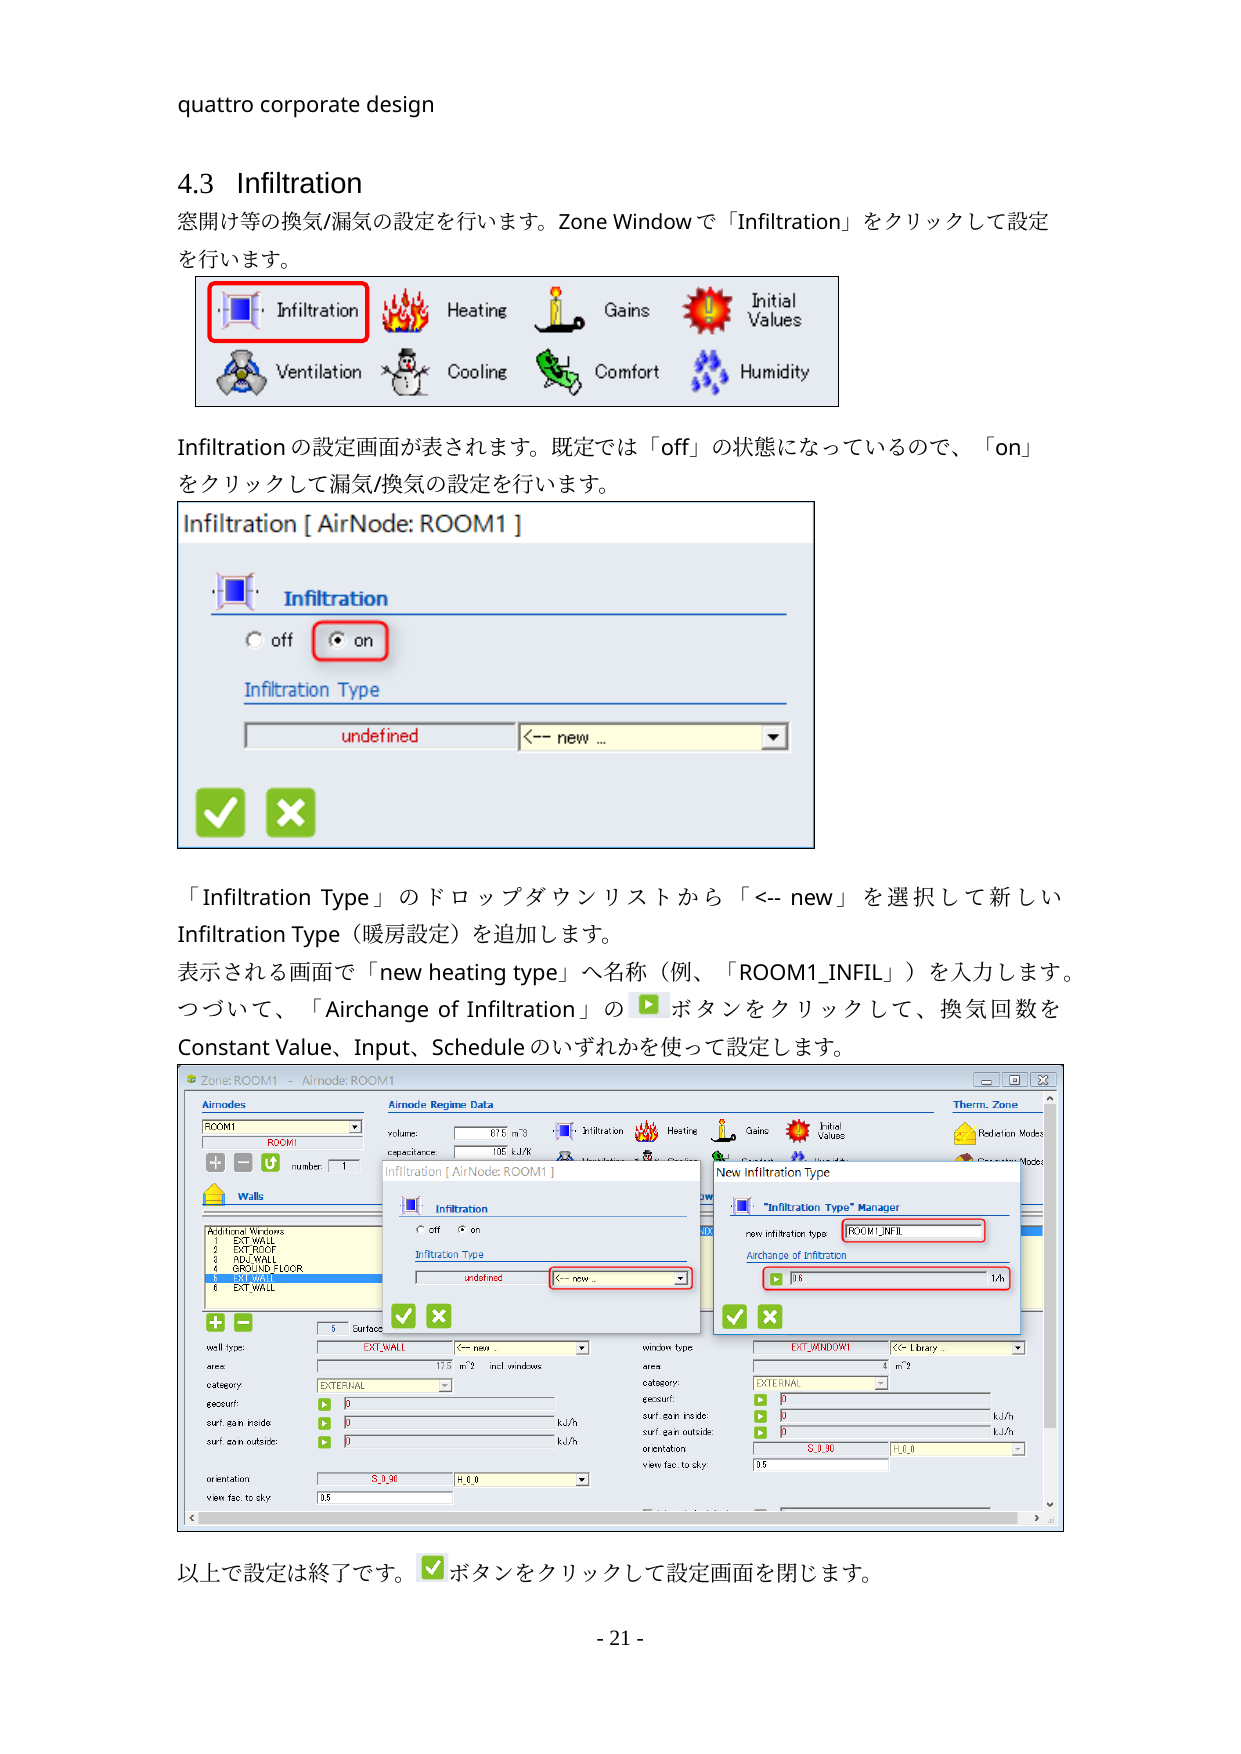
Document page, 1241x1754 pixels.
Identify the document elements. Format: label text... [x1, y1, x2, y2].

text 表示される画面で「new heating type」へ名称（例、「ROOM1_INFIL」）を入力します。つづいて、「Airchange of Infiltration」のボタンをクリックして、換気回数をConstant Value、Input、Scheduleのいずれかを使って設定します。 [177, 952, 1063, 1064]
text 「Infiltration Type」のドロップダウンリストから「<-- new」を選択して新しいInfiltration Type（暖房設定）を追加します。 [177, 877, 1063, 952]
text Infiltration [177, 164, 1063, 202]
text 窓開け等の換気/漏気の設定を行います。Zone Windowで「Infiltration」をクリックして設定を行います。 [177, 202, 1063, 277]
picture [178, 1065, 1063, 1531]
picture [196, 277, 838, 406]
picture [628, 992, 671, 1018]
picture [416, 1553, 449, 1582]
text 以上で設定は終了です。ボタンをクリックして設定画面を閉じます。 [177, 1552, 1063, 1589]
text Infiltrationの設定画面が表されます。既定では「off」の状態になっているので、「on」をクリックして漏気/換気の設定を行います。 [177, 427, 1063, 502]
picture [178, 502, 814, 848]
